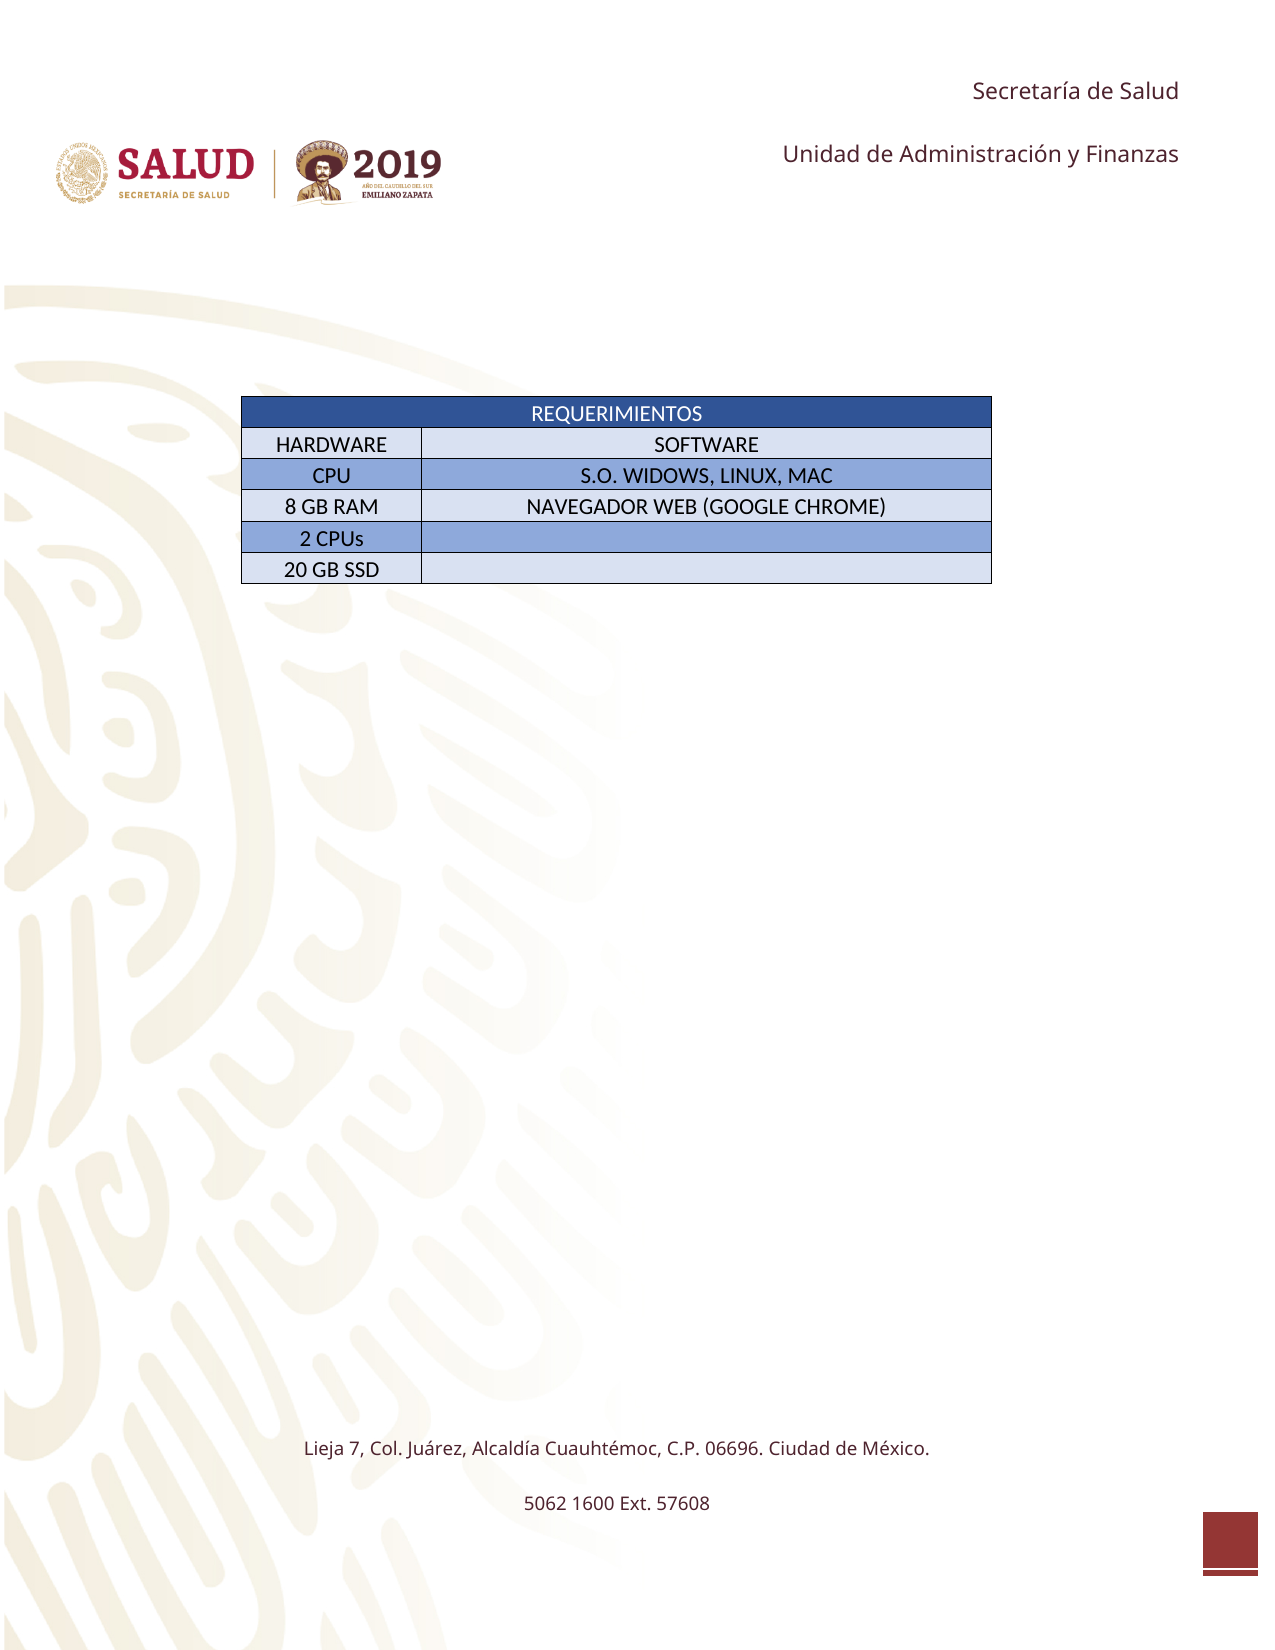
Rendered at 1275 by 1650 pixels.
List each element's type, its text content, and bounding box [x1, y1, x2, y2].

table_cell S.O. WIDOWS, LINUX, MAC [422, 459, 991, 489]
table_cell 8 GB RAM [242, 490, 421, 521]
table_cell 2 CPUs [242, 522, 421, 552]
picture [4, 0, 1275, 1650]
table_cell [422, 522, 991, 552]
table_cell [422, 553, 991, 583]
table_cell 20 GB SSD [242, 553, 421, 583]
table_cell CPU [242, 459, 421, 489]
table_cell HARDWARE [242, 428, 421, 458]
table_cell NAVEGADOR WEB (GOOGLE CHROME) [422, 490, 991, 521]
table_header REQUERIMIENTOS [242, 397, 991, 427]
table_cell SOFTWARE [422, 428, 991, 458]
